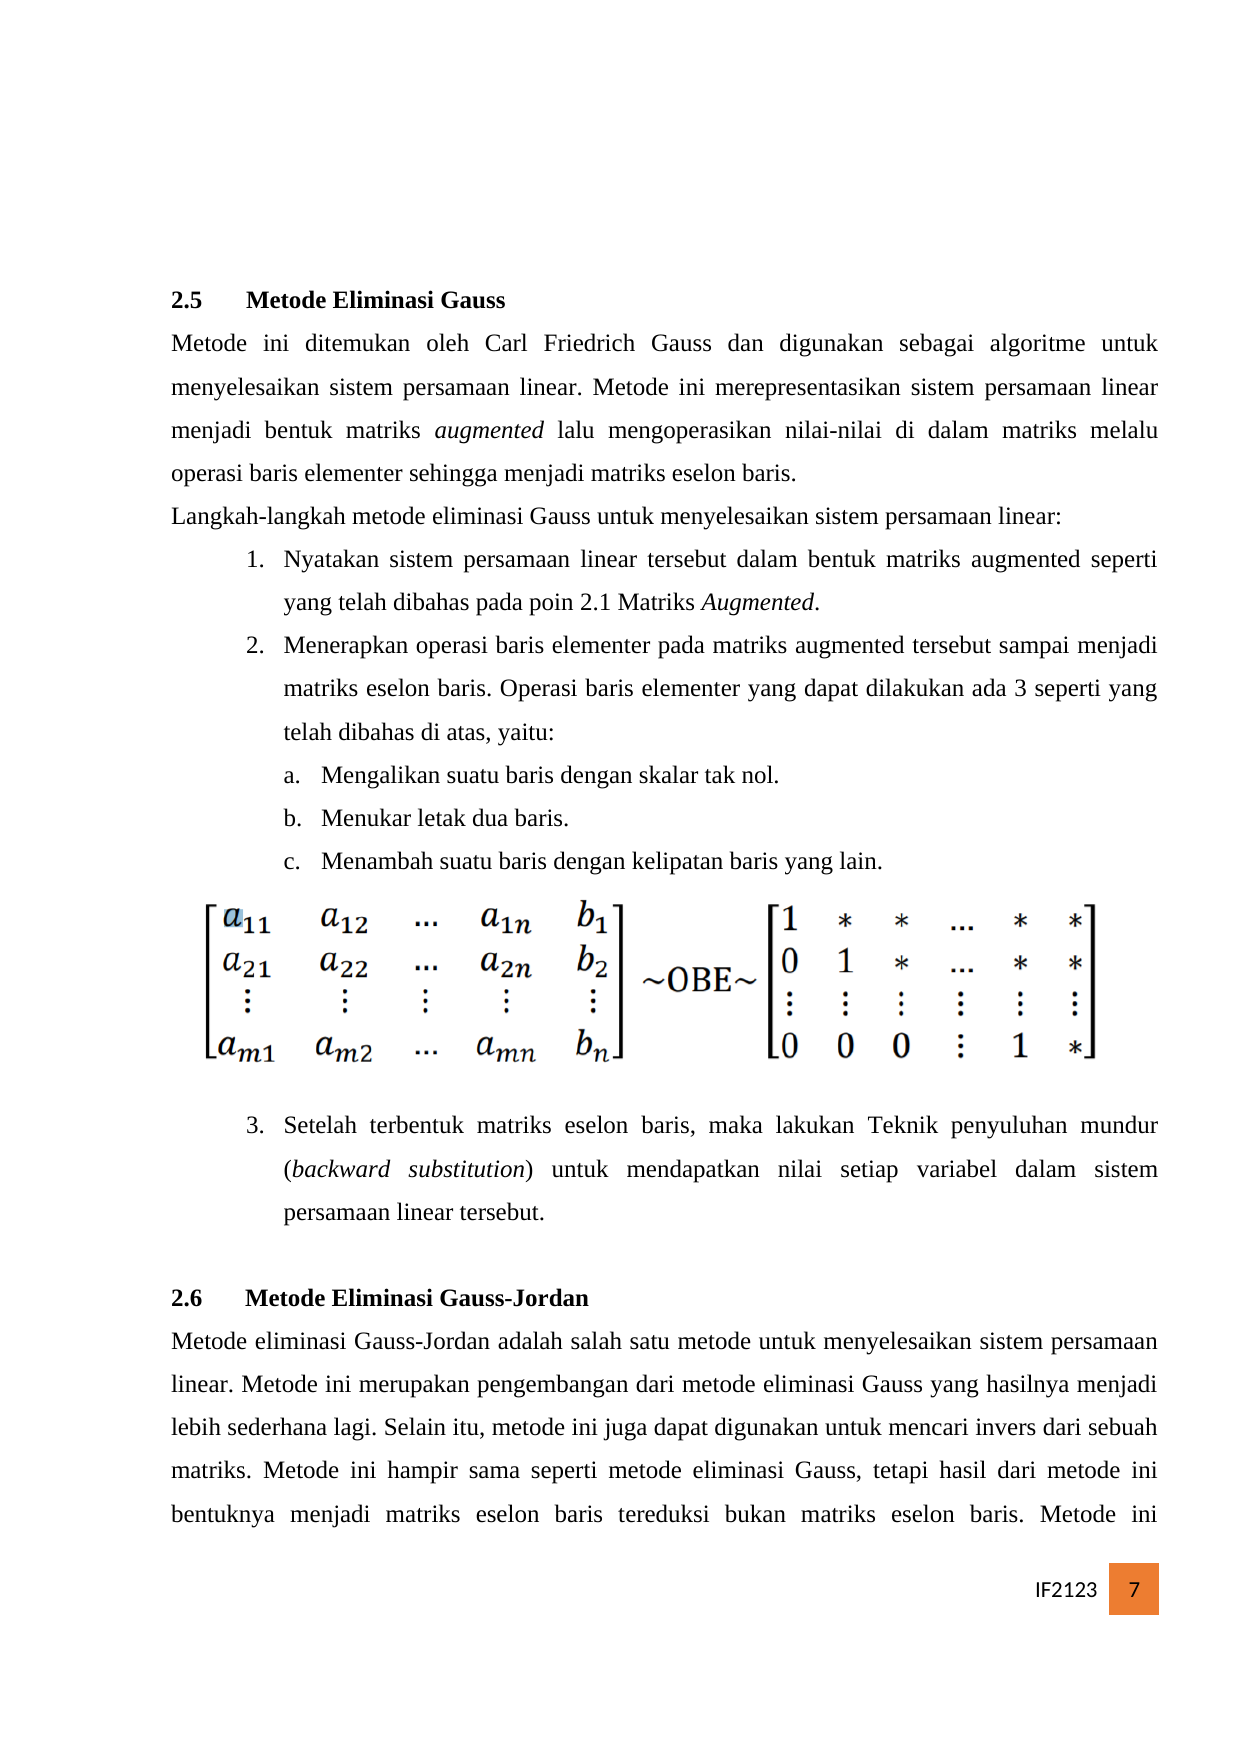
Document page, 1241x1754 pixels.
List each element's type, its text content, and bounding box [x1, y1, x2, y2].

list Setelah terbentuk matriks eselon baris, maka lakukan Teknik penyuluhan mundur (backward substitution) untuk mendapatkan nilai setiap variabel dalam sistem persamaan linear tersebut. [246, 1111, 1159, 1226]
list Menambah suatu baris dengan kelipatan baris yang lain. [283, 846, 1159, 875]
text Langkah-langkah metode eliminasi Gauss untuk menyelesaikan sistem persamaan linear: [171, 501, 1159, 530]
list Nyatakan sistem persamaan linear tersebut dalam bentuk matriks augmented seperti yang telah dibahas pada poin 2.1 Matriks Augmented. [246, 544, 1159, 616]
list Mengalikan suatu baris dengan skalar tak nol. [283, 760, 1159, 788]
text Metode ini ditemukan oleh Carl Friedrich Gauss dan digunakan sebagai algoritme untuk menyelesaikan sistem persamaan linear. Metode ini merepresentasikan sistem persamaan linear menjadi bentuk matriks augmented lalu mengoperasikan nilai-nilai di dalam matriks melalu operasi baris elementer sehingga menjadi matriks eselon baris. [171, 328, 1159, 487]
list Menukar letak dua baris. [283, 803, 1159, 832]
list Metode Eliminasi Gauss-Jordan [171, 1283, 1159, 1312]
list Menerapkan operasi baris elementer pada matriks augmented tersebut sampai menjadi matriks eselon baris. Operasi baris elementer yang dapat dilakukan ada 3 seperti yang telah dibahas di atas, yaitu: [246, 630, 1159, 745]
picture [170, 889, 1132, 1097]
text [171, 1326, 1159, 1527]
list Metode Eliminasi Gauss [171, 285, 1159, 314]
